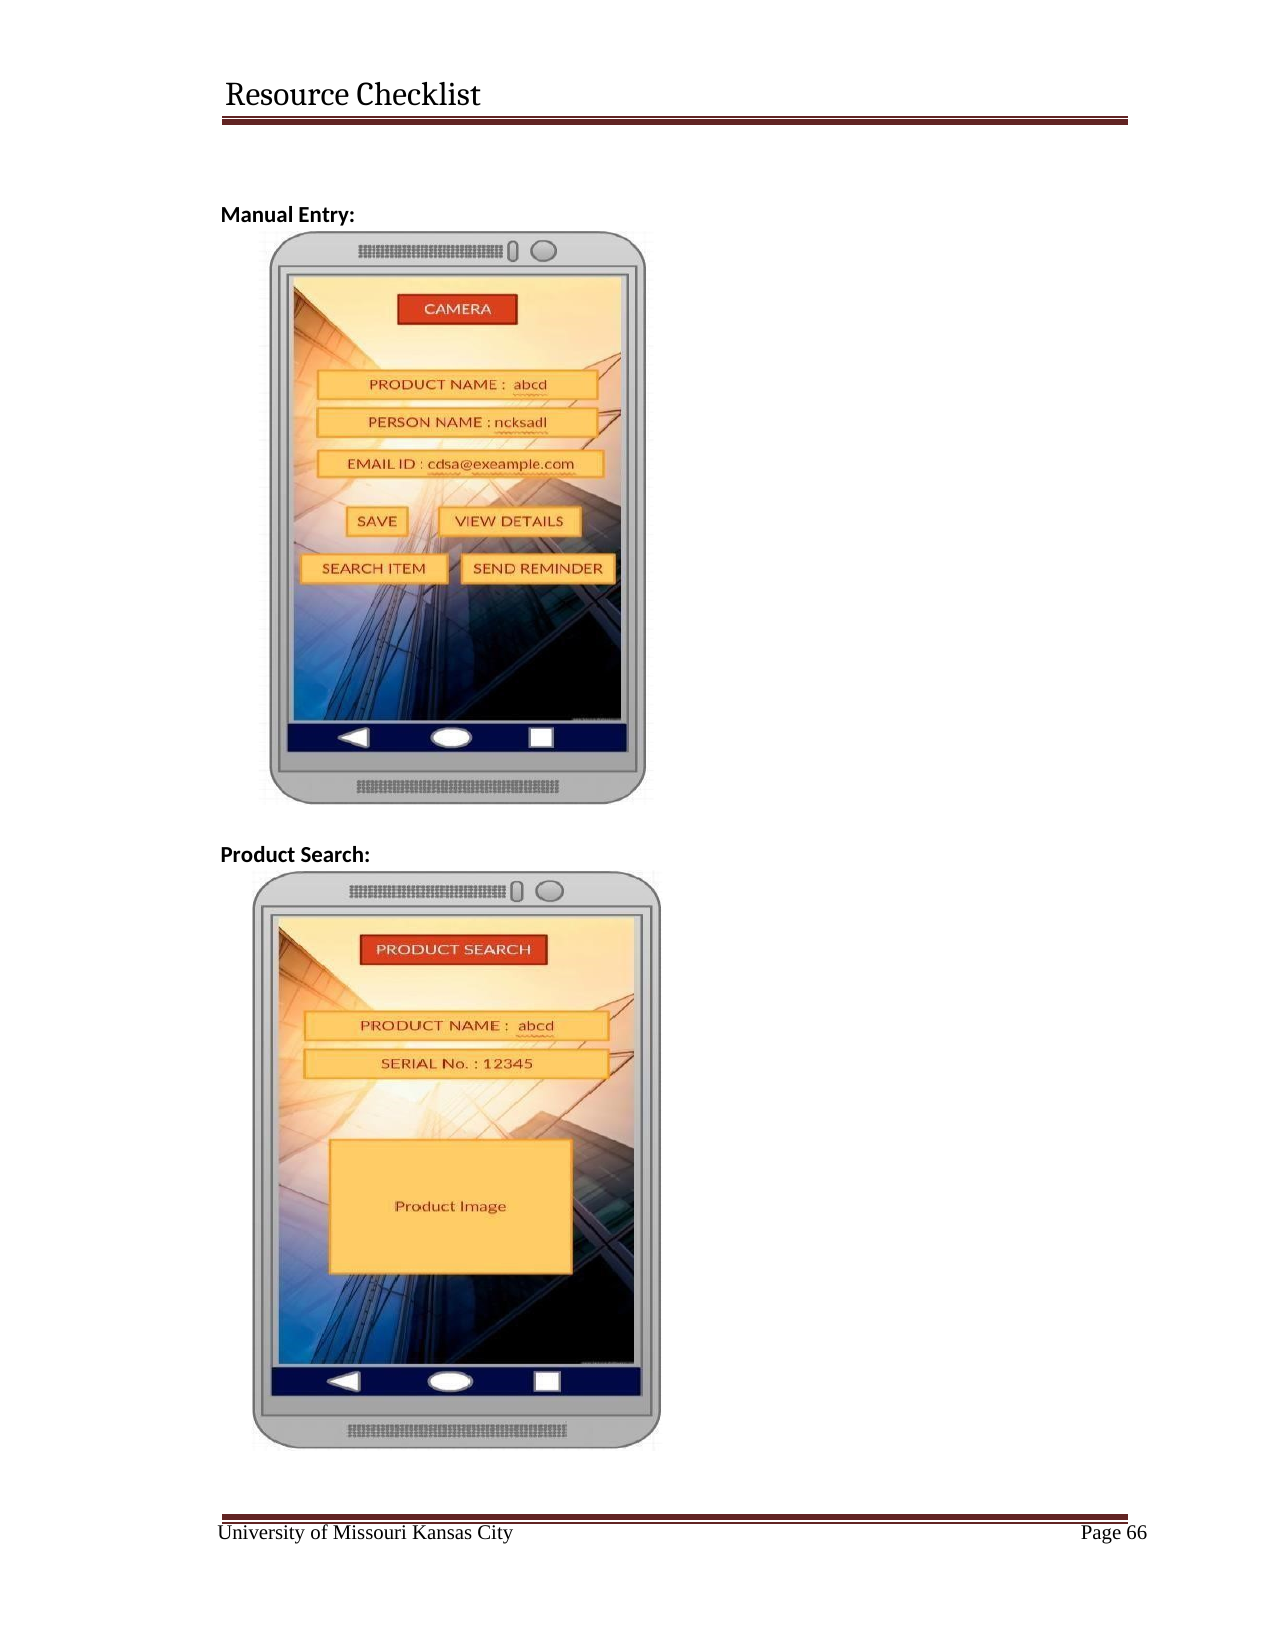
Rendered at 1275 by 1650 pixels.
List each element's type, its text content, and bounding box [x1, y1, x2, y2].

text Manual Entry: [220, 201, 1163, 228]
picture [258, 231, 654, 805]
picture [251, 870, 663, 1451]
text Product Search: [220, 840, 1163, 868]
